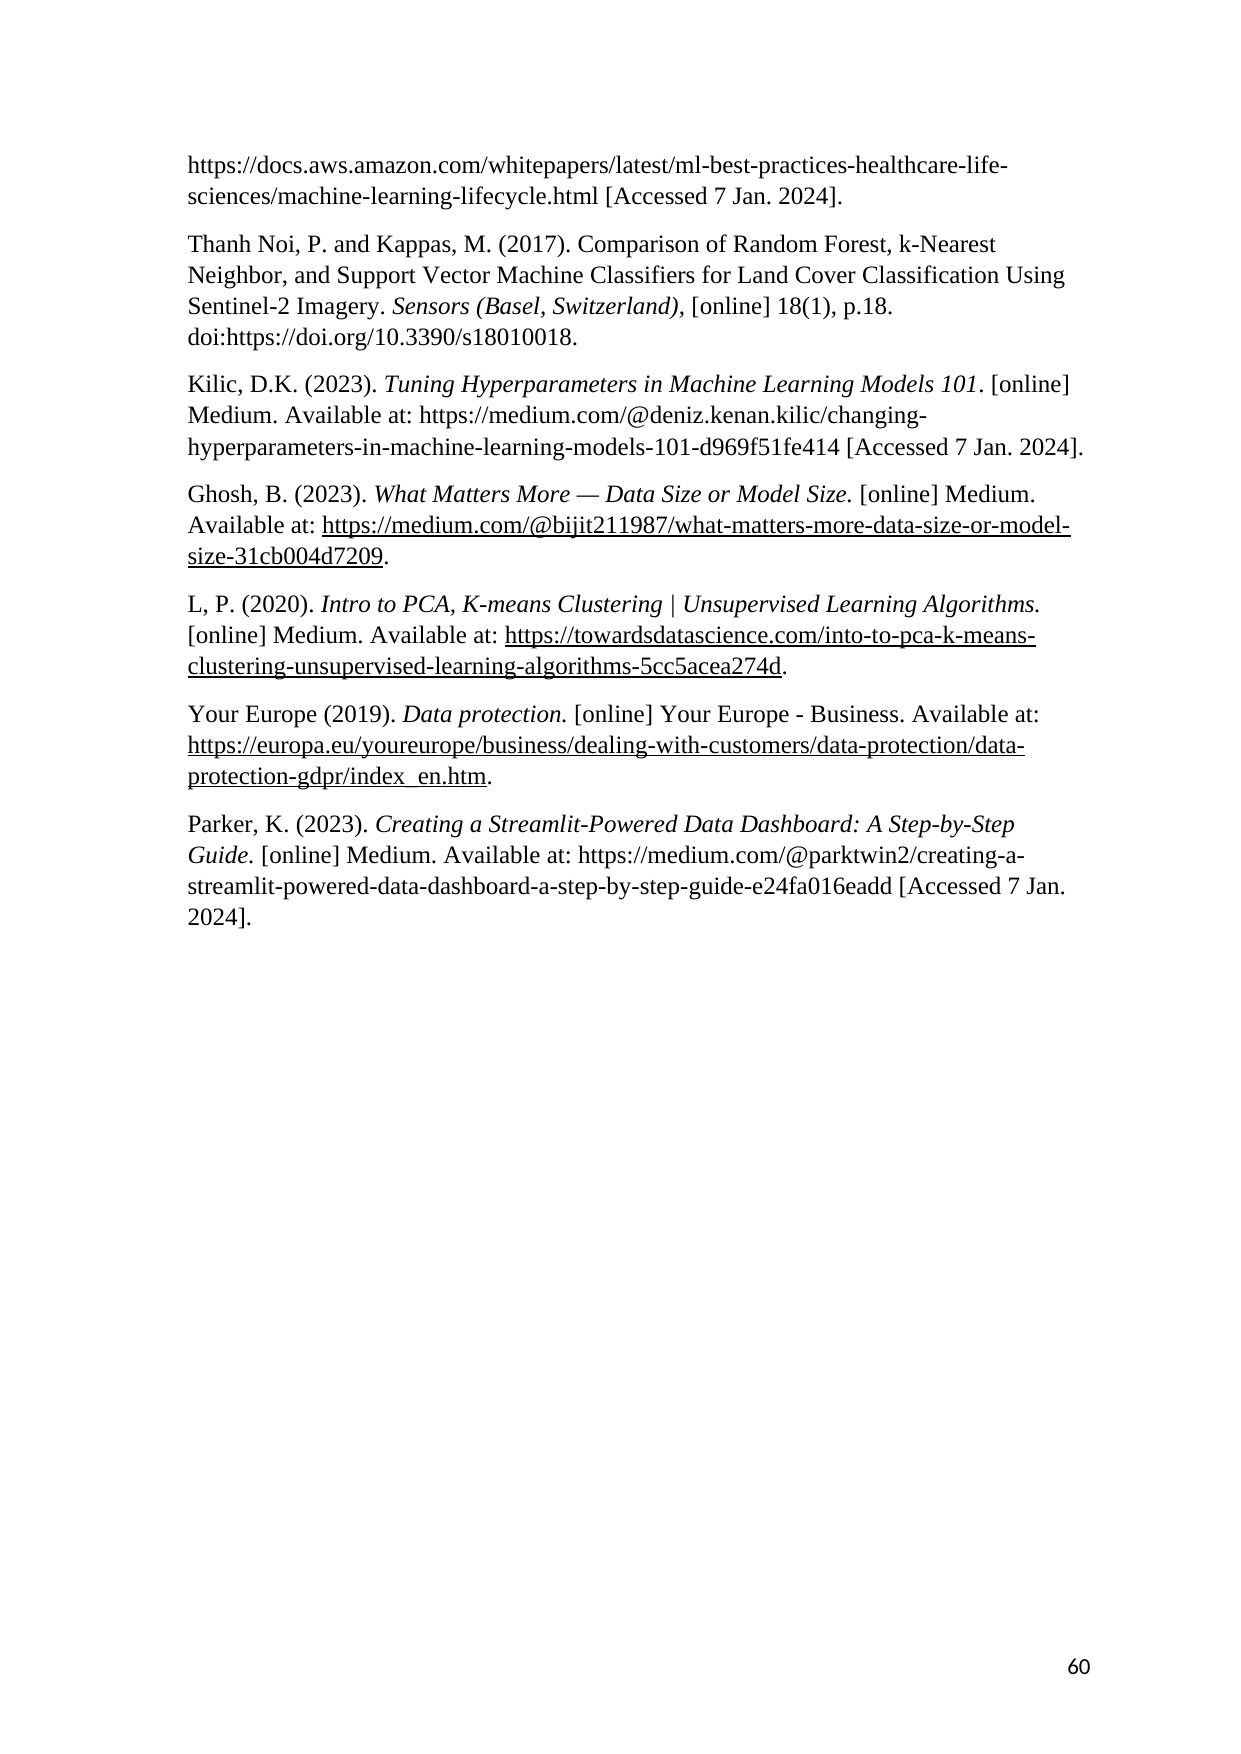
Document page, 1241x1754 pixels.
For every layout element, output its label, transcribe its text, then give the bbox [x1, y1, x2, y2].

text Kilic, D.K. (2023). Tuning Hyperparameters in Machine Learning Models 101. [online] Medium. Available at: https://medium.com/@deniz.kenan.kilic/changing-hyperparameters-in-machine-learning-models-101-d969f51fe414 [Accessed 7 Jan. 2024]. [187, 369, 1090, 460]
text Ghosh, B. (2023). What Matters More — Data Size or Model Size. [online] Medium. Available at: https://medium.com/@bijit211987/what-matters-more-data-size-or-model-size-31cb004d7209. [187, 479, 1090, 570]
text L, P. (2020). Intro to PCA, K-means Clustering | Unsupervised Learning Algorithms. [online] Medium. Available at: https://towardsdatascience.com/into-to-pca-k-means-clustering-unsupervised-learning-algorithms-5cc5acea274d. [187, 589, 1090, 680]
text Parker, K. (2023). Creating a Streamlit-Powered Data Dashboard: A Step-by-Step Guide. [online] Medium. Available at: https://medium.com/@parktwin2/creating-a-streamlit-powered-data-dashboard-a-step-by-step-guide-e24fa016eadd [Accessed 7 Jan. 2024]. [187, 809, 1090, 931]
text Thanh Noi, P. and Kappas, M. (2017). Comparison of Random Forest, k-Nearest Neighbor, and Support Vector Machine Classifiers for Land Cover Classification Using Sentinel-2 Imagery. Sensors (Basel, Switzerland), [online] 18(1), p.18. doi:https://doi.org/10.3390/s18010018. [187, 229, 1090, 351]
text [187, 150, 1090, 210]
text Your Europe (2019). Data protection. [online] Your Europe - Business. Available at: https://europa.eu/youreurope/business/dealing-with-customers/data-protection/data-protection-gdpr/index_en.htm. [187, 699, 1090, 790]
